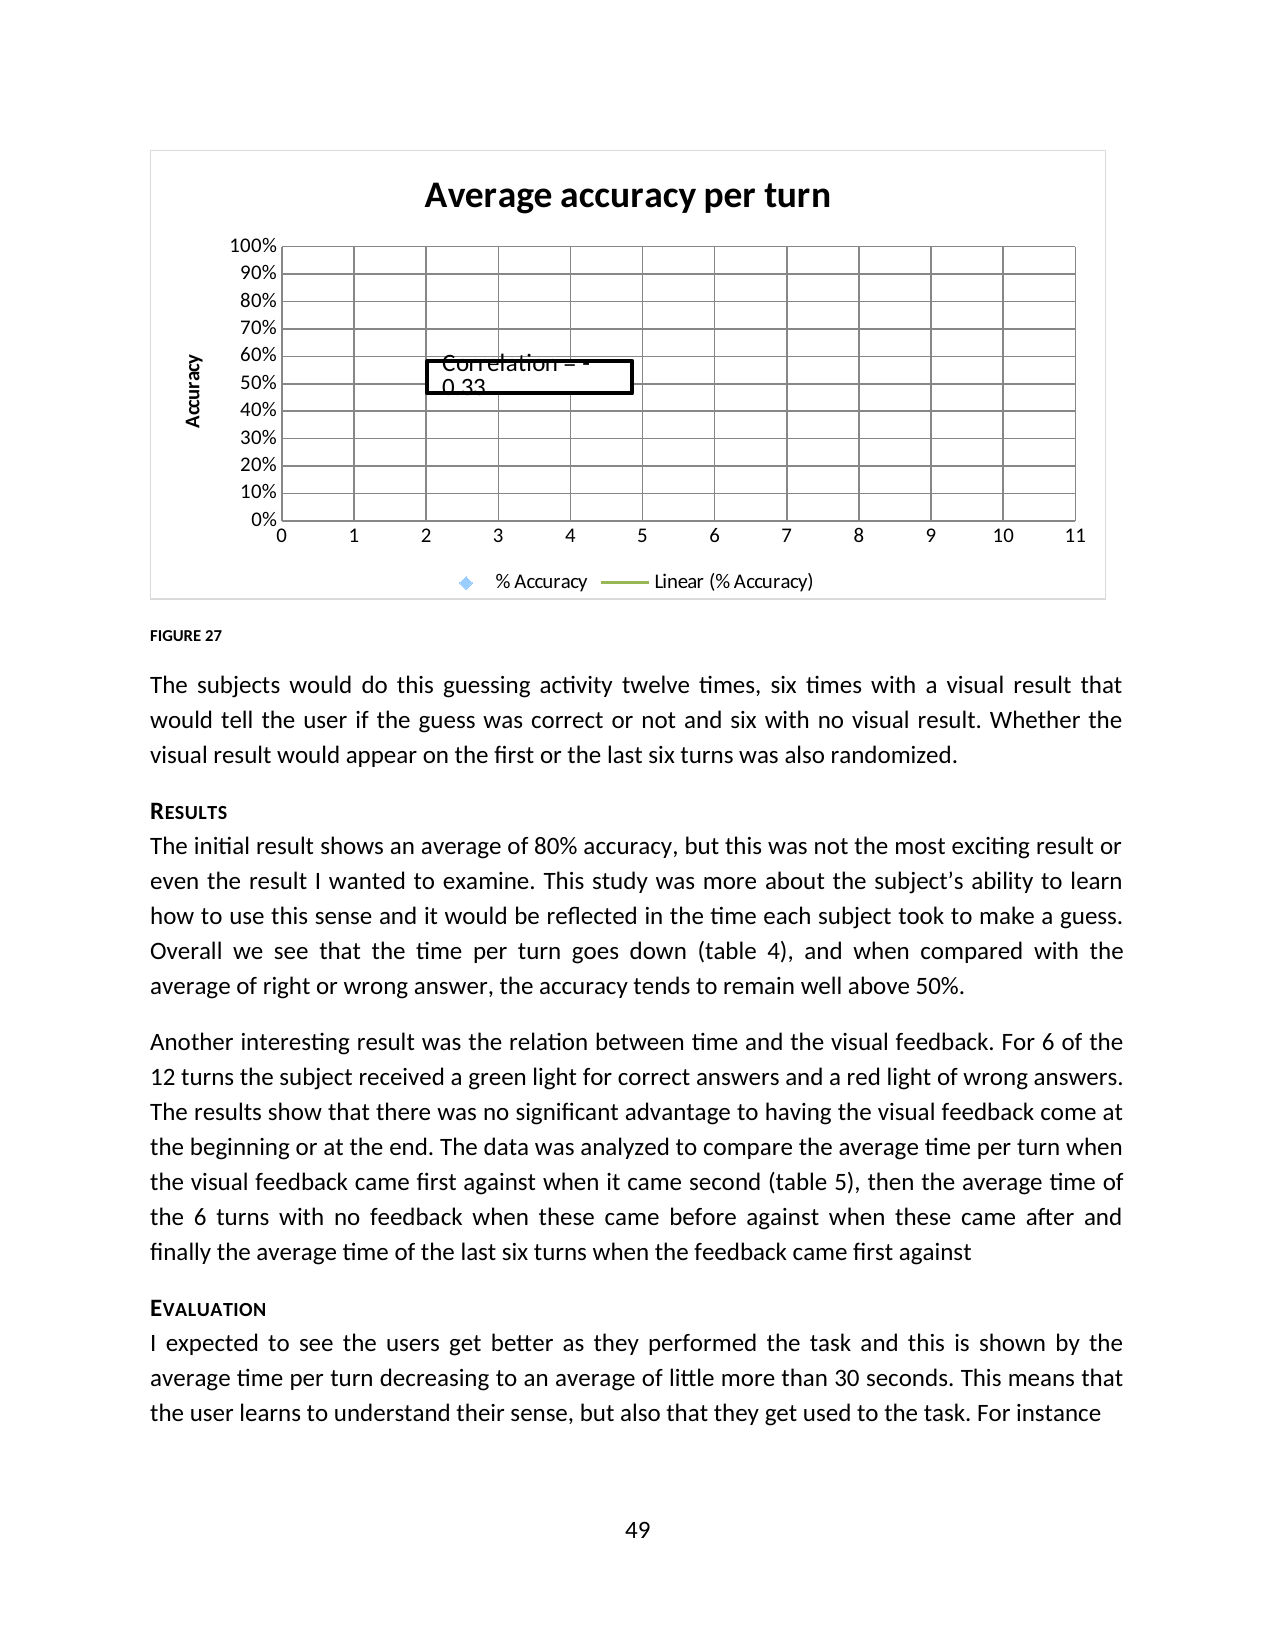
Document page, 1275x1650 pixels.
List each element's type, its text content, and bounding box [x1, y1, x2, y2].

subtitle Results [150, 795, 1125, 826]
text I expected to see the users get better as they performed the task and this is shown by the average time per turn decreasing to an average of little more than 30 seconds. This means that the user learns to understand their sense, but also that they get used to the task. For instance [150, 1327, 1125, 1427]
subtitle Evaluation [150, 1292, 1125, 1322]
text The subjects would do this guessing activity twelve times, six times with a visual result that would tell the user if the guess was correct or not and six with no visual result. Whether the visual result would appear on the first or the last six turns was also randomized. [150, 669, 1125, 770]
text The initial result shows an average of 80% accuracy, but this was not the most exciting result or even the result I wanted to examine. This study was more about the subject’s ability to learn how to use this sense and it would be reflected in the time each subject took to make a guess. Overall we see that the time per turn goes down (table 4), and when compared with the average of right or wrong answer, the accuracy tends to remain well above 50%. [150, 830, 1125, 1001]
text Another interesting result was the relation between time and the visual feedback. For 6 of the 12 turns the subject received a green light for correct answers and a red light of wrong answers. The results show that there was no significant advantage to having the visual feedback come at the beginning or at the end. The data was analyzed to compare the average time per turn when the visual feedback came first against when it came second (table 5), then the average time of the 6 turns with no feedback when these came before against when these came after and finally the average time of the last six turns when the feedback came first against [150, 1026, 1125, 1267]
